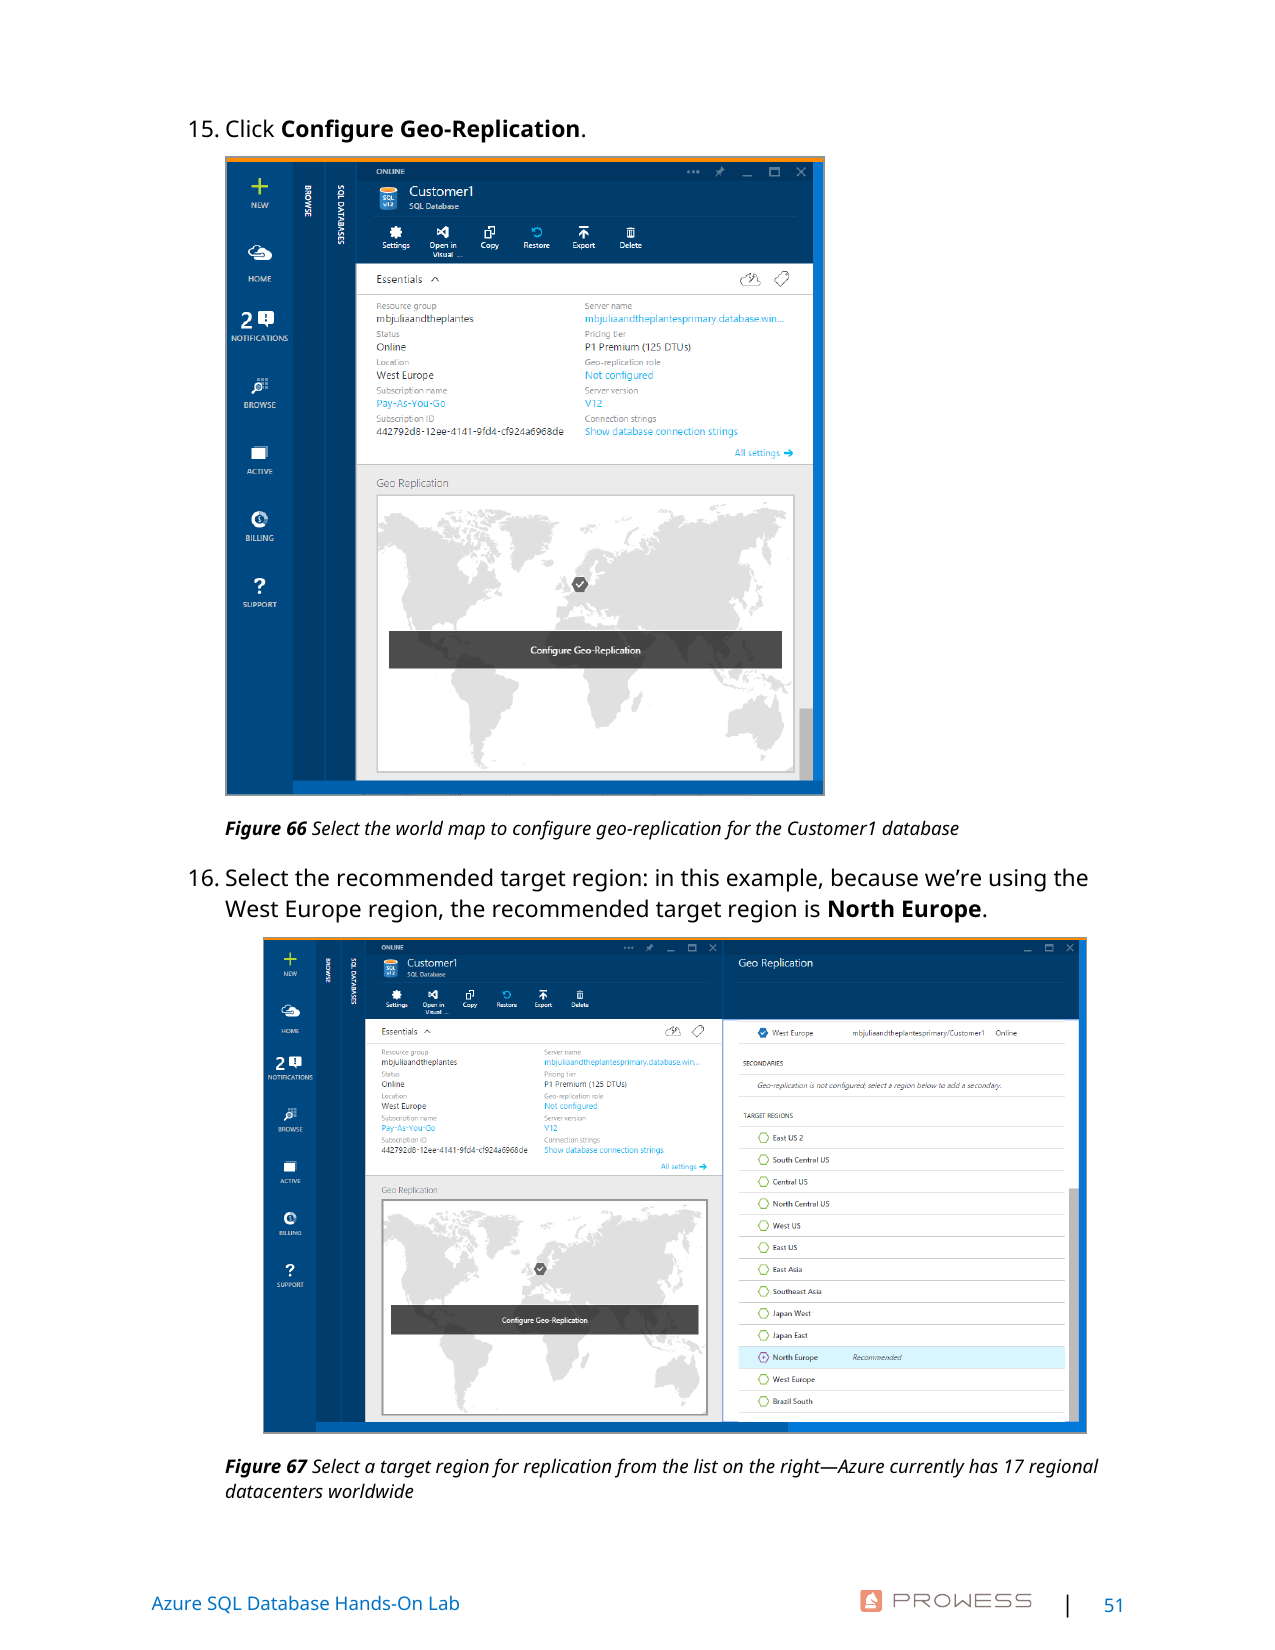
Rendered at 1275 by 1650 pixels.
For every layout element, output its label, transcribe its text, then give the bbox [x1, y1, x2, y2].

text Click Configure Geo-Replication. [187, 112, 1125, 144]
picture [227, 158, 823, 795]
picture [860, 1590, 1032, 1612]
text Select the recommended target region: in this example, because we’re using the West Europe region, the recommended target region is North Europe. [187, 862, 1125, 924]
picture [264, 938, 1086, 1432]
